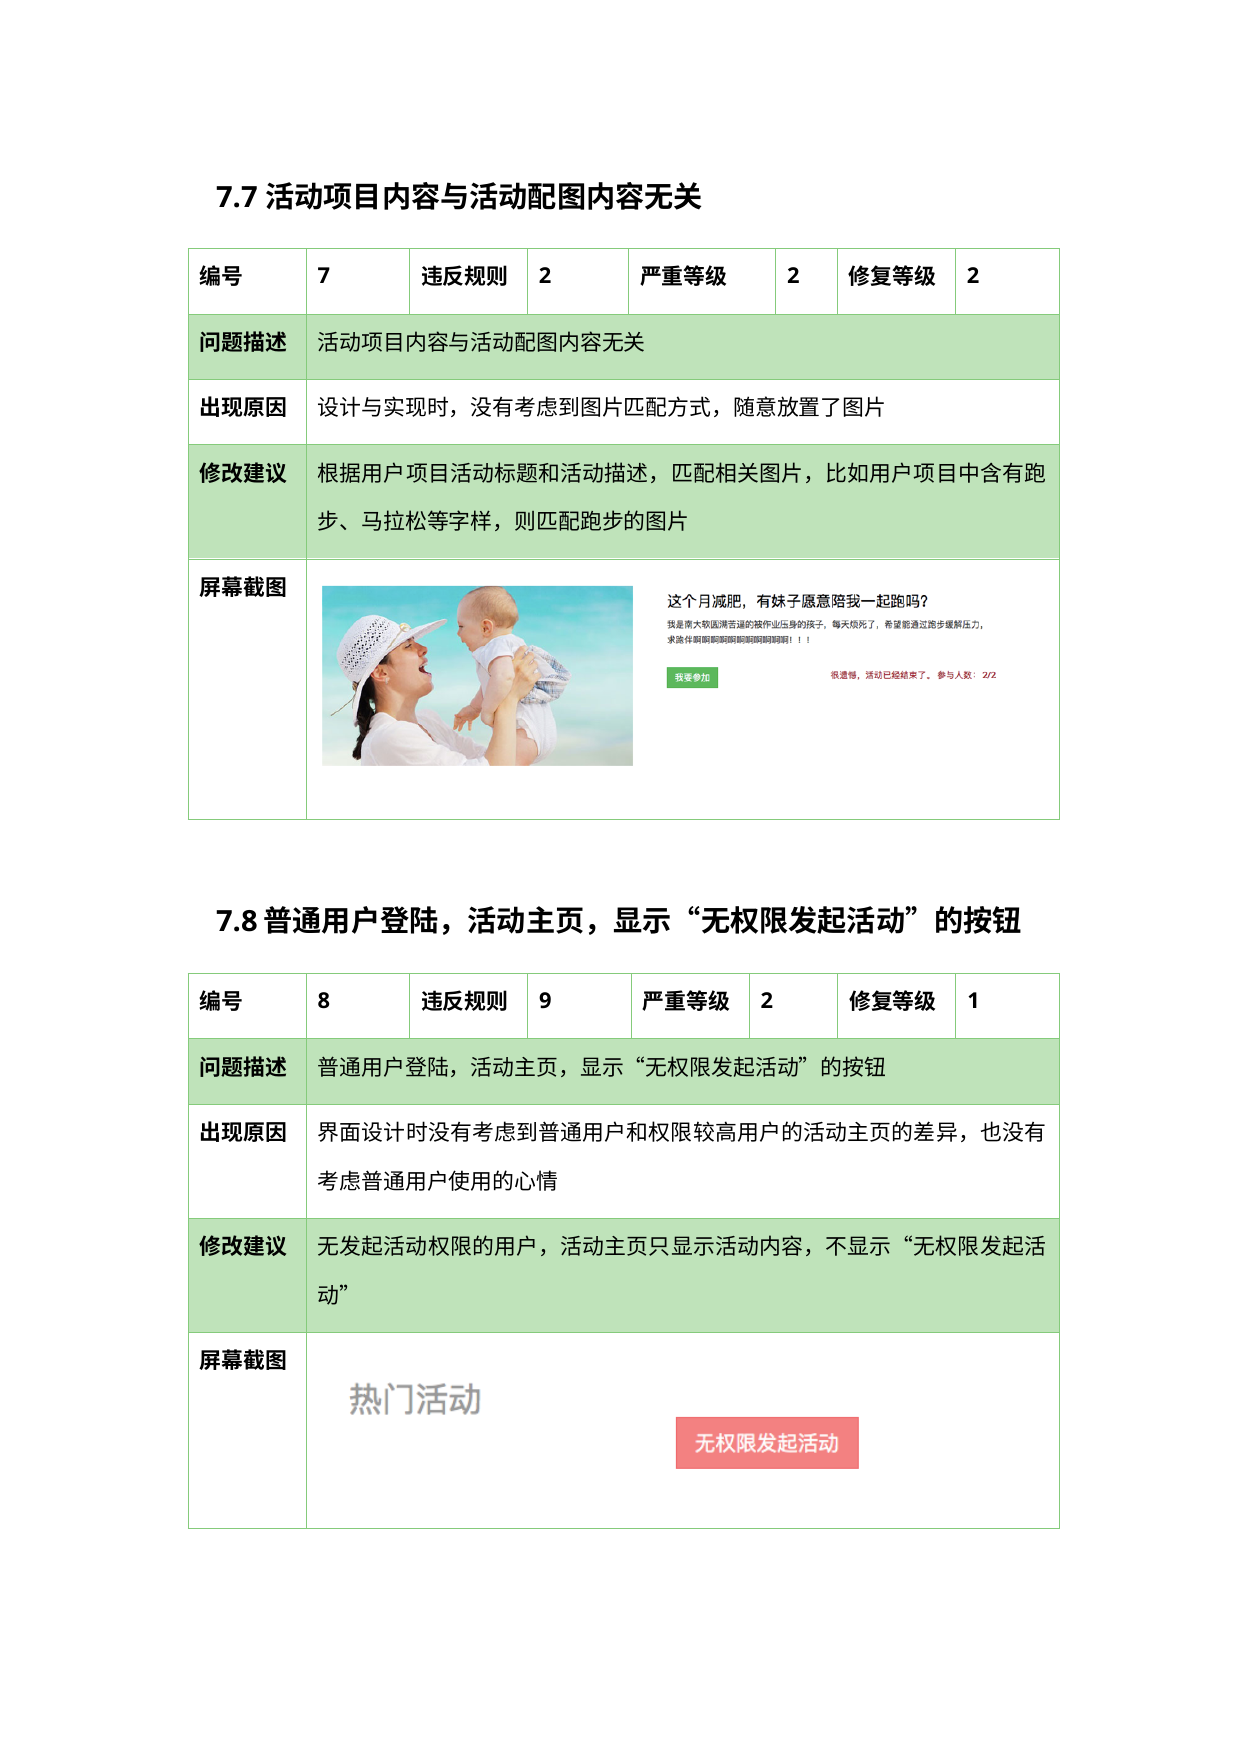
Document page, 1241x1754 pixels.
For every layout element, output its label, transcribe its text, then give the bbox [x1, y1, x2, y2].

table_header 编号 [189, 974, 306, 1038]
picture [317, 1342, 1043, 1484]
table_header 2 [528, 249, 628, 313]
subtitle 7.7 活动项目内容与活动配图内容无关 [187, 162, 1053, 227]
table_cell 根据用户项目活动标题和活动描述，匹配相关图片，比如用户项目中含有跑步、马拉松等字样，则匹配跑步的图片 [307, 445, 1059, 558]
table_cell [307, 1333, 1059, 1527]
table_header 违反规则 [410, 974, 527, 1038]
table_cell 普通用户登陆，活动主页，显示“无权限发起活动”的按钮 [307, 1039, 1059, 1104]
table_cell 屏幕截图 [189, 1333, 306, 1527]
table_cell 设计与实现时，没有考虑到图片匹配方式，随意放置了图片 [307, 380, 1059, 444]
table_header 编号 [189, 249, 306, 313]
table_cell [307, 560, 1059, 819]
table_cell 屏幕截图 [189, 560, 306, 819]
table_cell 修改建议 [189, 1219, 306, 1332]
table_cell 问题描述 [189, 1039, 306, 1104]
subtitle 7.8普通用户登陆，活动主页，显示“无权限发起活动”的按钮 [187, 887, 1053, 952]
table_header 8 [307, 974, 409, 1038]
table_cell 问题描述 [189, 315, 306, 379]
table_header 修复等级 [838, 974, 955, 1038]
table_cell 出现原因 [189, 380, 306, 444]
table_header 2 [750, 974, 837, 1038]
picture [317, 569, 1049, 781]
table_cell 活动项目内容与活动配图内容无关 [307, 315, 1059, 379]
table_header 9 [528, 974, 631, 1038]
table_cell 界面设计时没有考虑到普通用户和权限较高用户的活动主页的差异，也没有考虑普通用户使用的心情 [307, 1105, 1059, 1218]
table_header 1 [956, 974, 1059, 1038]
table_header 7 [307, 249, 409, 313]
table_header 2 [776, 249, 837, 313]
table_header 修复等级 [838, 249, 955, 313]
table_header 违反规则 [410, 249, 527, 313]
table_header 2 [956, 249, 1059, 313]
table_cell 无发起活动权限的用户，活动主页只显示活动内容，不显示“无权限发起活动” [307, 1219, 1059, 1332]
table_cell 修改建议 [189, 445, 306, 558]
table_header 严重等级 [632, 974, 749, 1038]
table_cell 出现原因 [189, 1105, 306, 1218]
table_header 严重等级 [629, 249, 775, 313]
